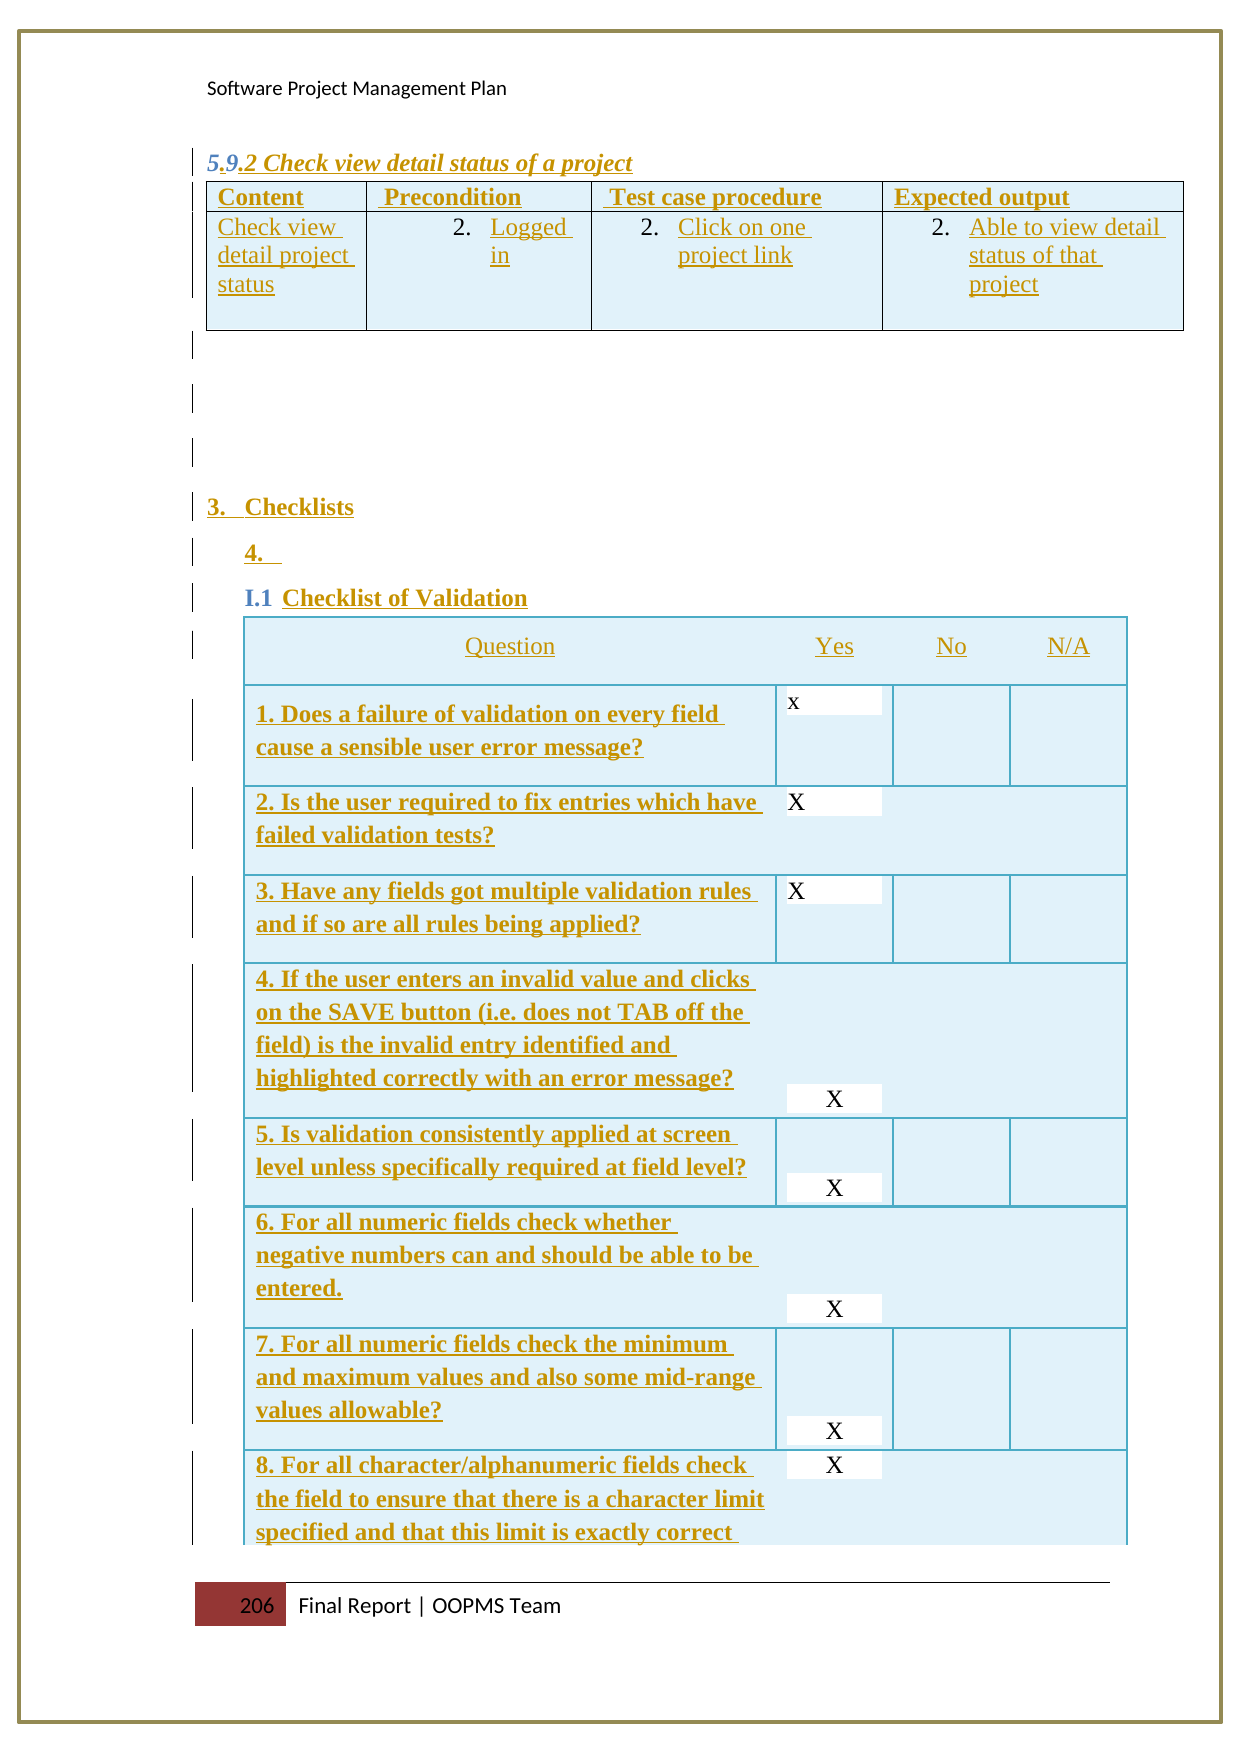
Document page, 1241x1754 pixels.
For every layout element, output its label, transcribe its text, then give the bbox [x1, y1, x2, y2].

subtitle 59 [207, 148, 1122, 176]
